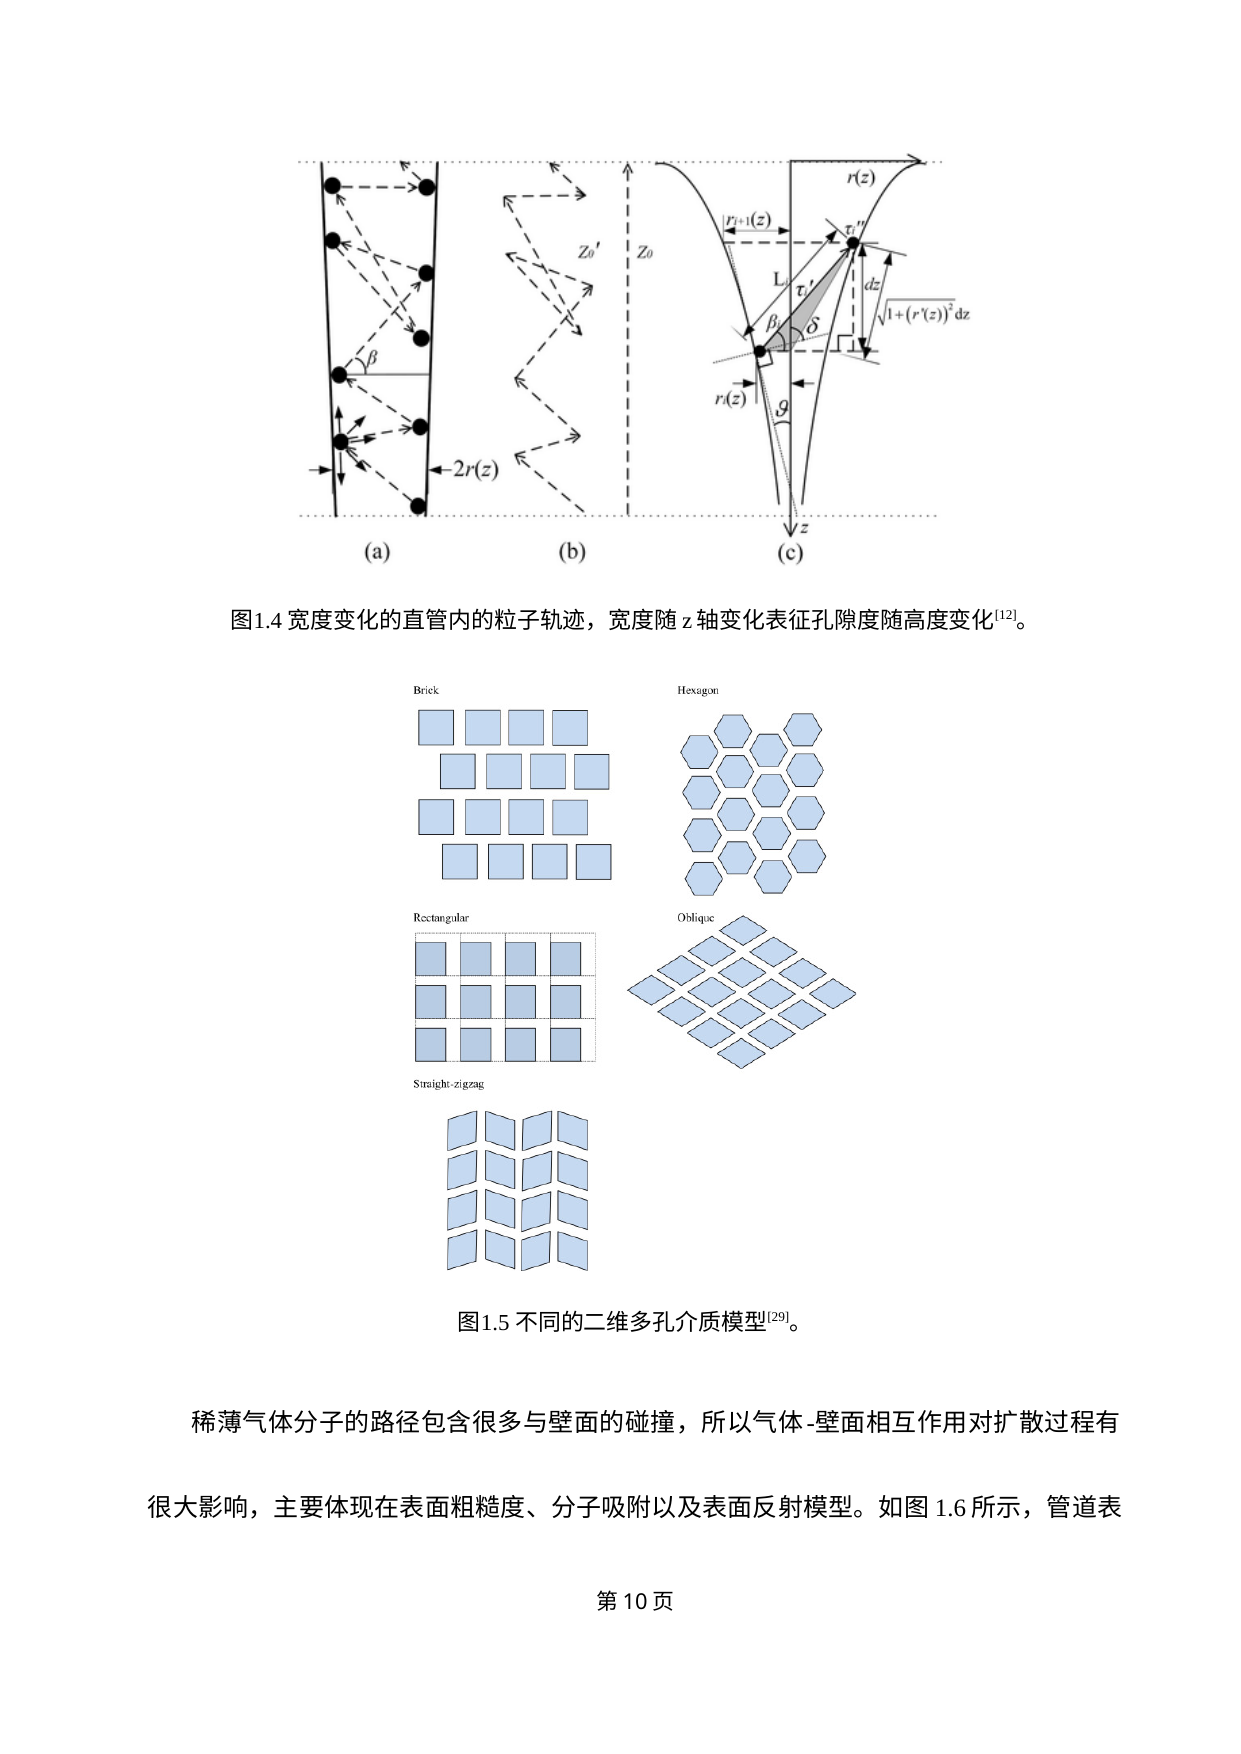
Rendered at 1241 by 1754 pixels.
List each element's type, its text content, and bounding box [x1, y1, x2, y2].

text 图1.4 宽度变化的直管内的粒子轨迹，宽度随z轴变化表征孔隙度随高度变化[12]。 [148, 601, 1122, 635]
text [148, 1386, 1122, 1539]
text 图1.5 不同的二维多孔介质模型[29]。 [148, 1303, 1122, 1337]
picture [413, 684, 857, 1271]
picture [297, 152, 973, 567]
